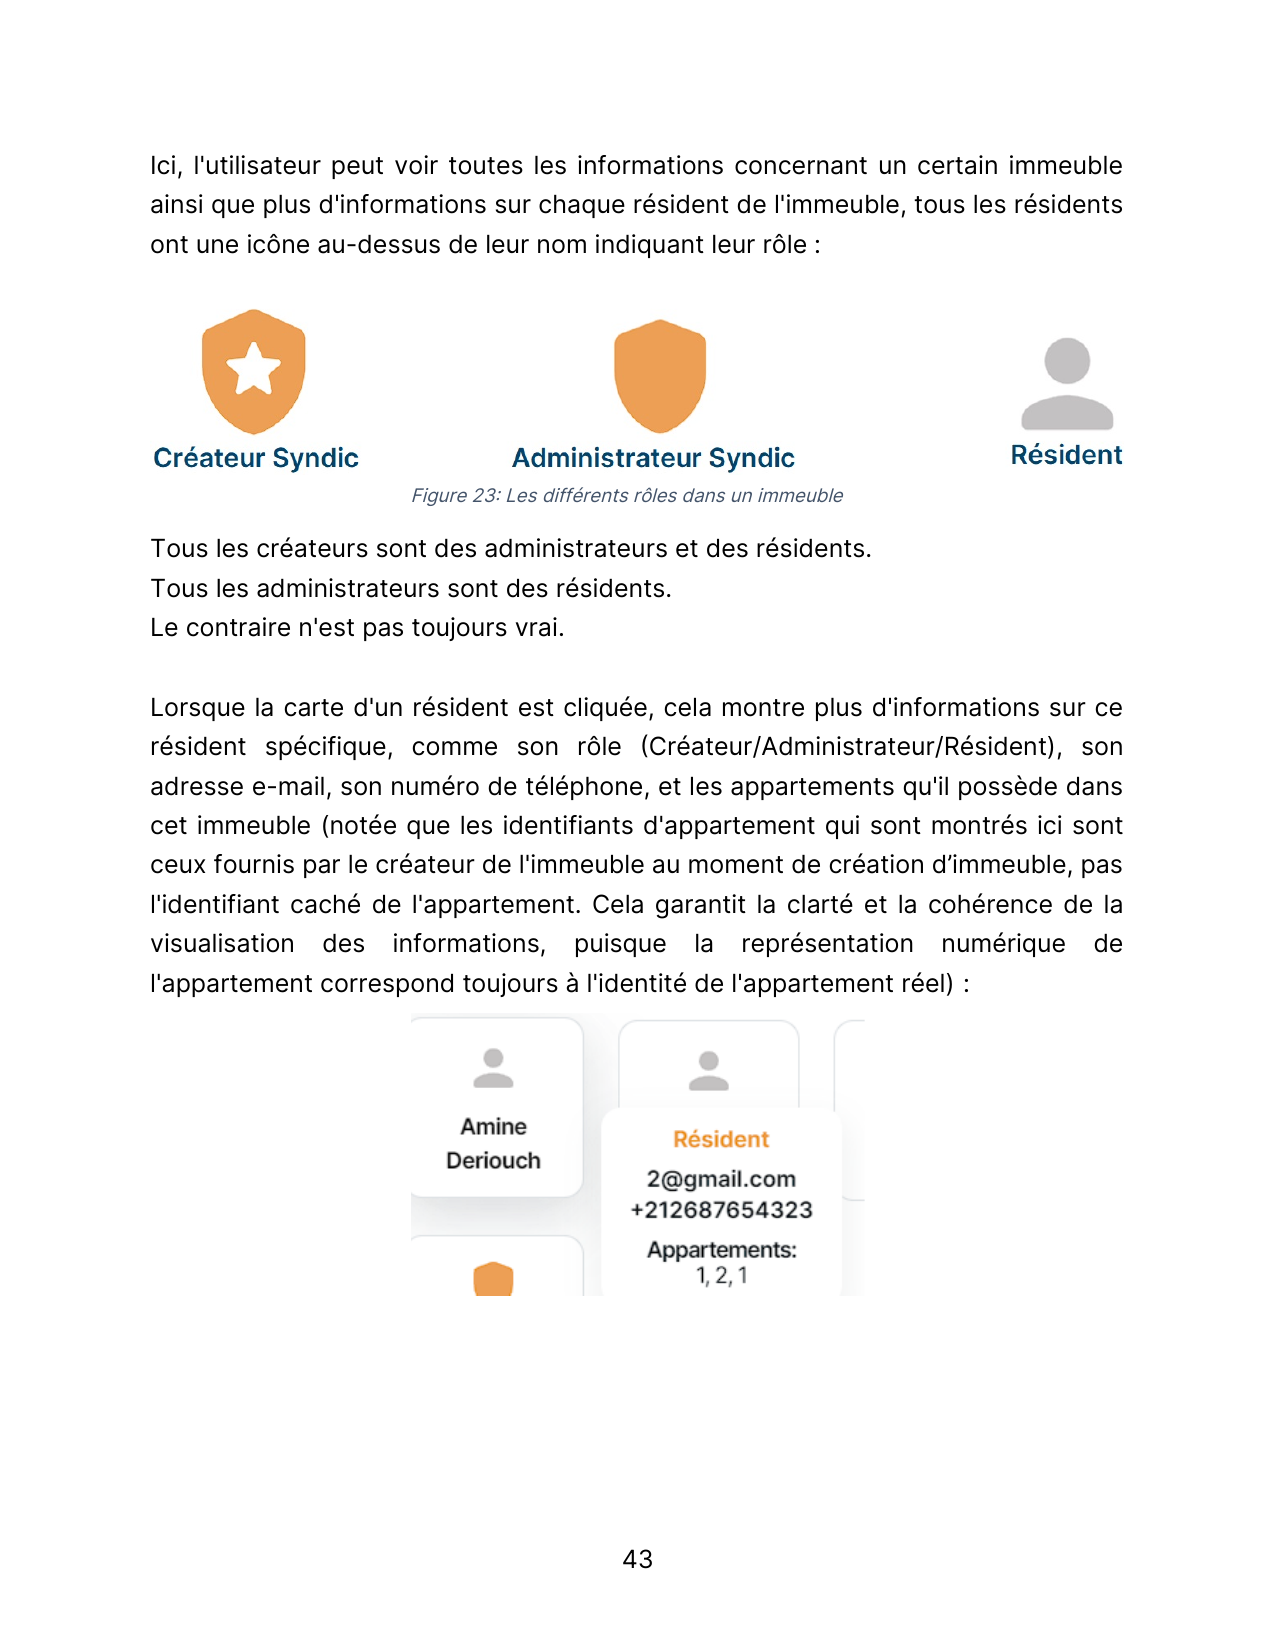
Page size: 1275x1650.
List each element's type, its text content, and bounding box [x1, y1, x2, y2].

text Tous les administrateurs sont des résidents. [150, 573, 1125, 603]
text Ici, l'utilisateur peut voir toutes les informations concernant un certain immeuble ainsi que plus d'informations sur chaque résident de l'immeuble, tous les résidents ont une icône au-dessus de leur nom indiquant leur rôle : [150, 150, 1125, 259]
picture [411, 1013, 865, 1296]
text Lorsque la carte d'un résident est cliquée, cela montre plus d'informations sur ce résident spécifique, comme son rôle (Créateur/Administrateur/Résident), son adresse e-mail, son numéro de téléphone, et les appartements qu'il possède dans cet immeuble (notée que les identifiants d'appartement qui sont montrés ici sont ceux fournis par le créateur de l'immeuble au moment de création d’immeuble, pas l'identifiant caché de l'appartement. Cela garantit la clarté et la cohérence de la visualisation des informations, puisque la représentation numérique de l'appartement correspond toujours à l'identité de l'appartement réel) : [150, 692, 1125, 998]
text Le contraire n'est pas toujours vrai. [150, 613, 1125, 643]
text Tous les créateurs sont des administrateurs et des résidents. [150, 533, 1125, 563]
picture [150, 295, 1125, 475]
